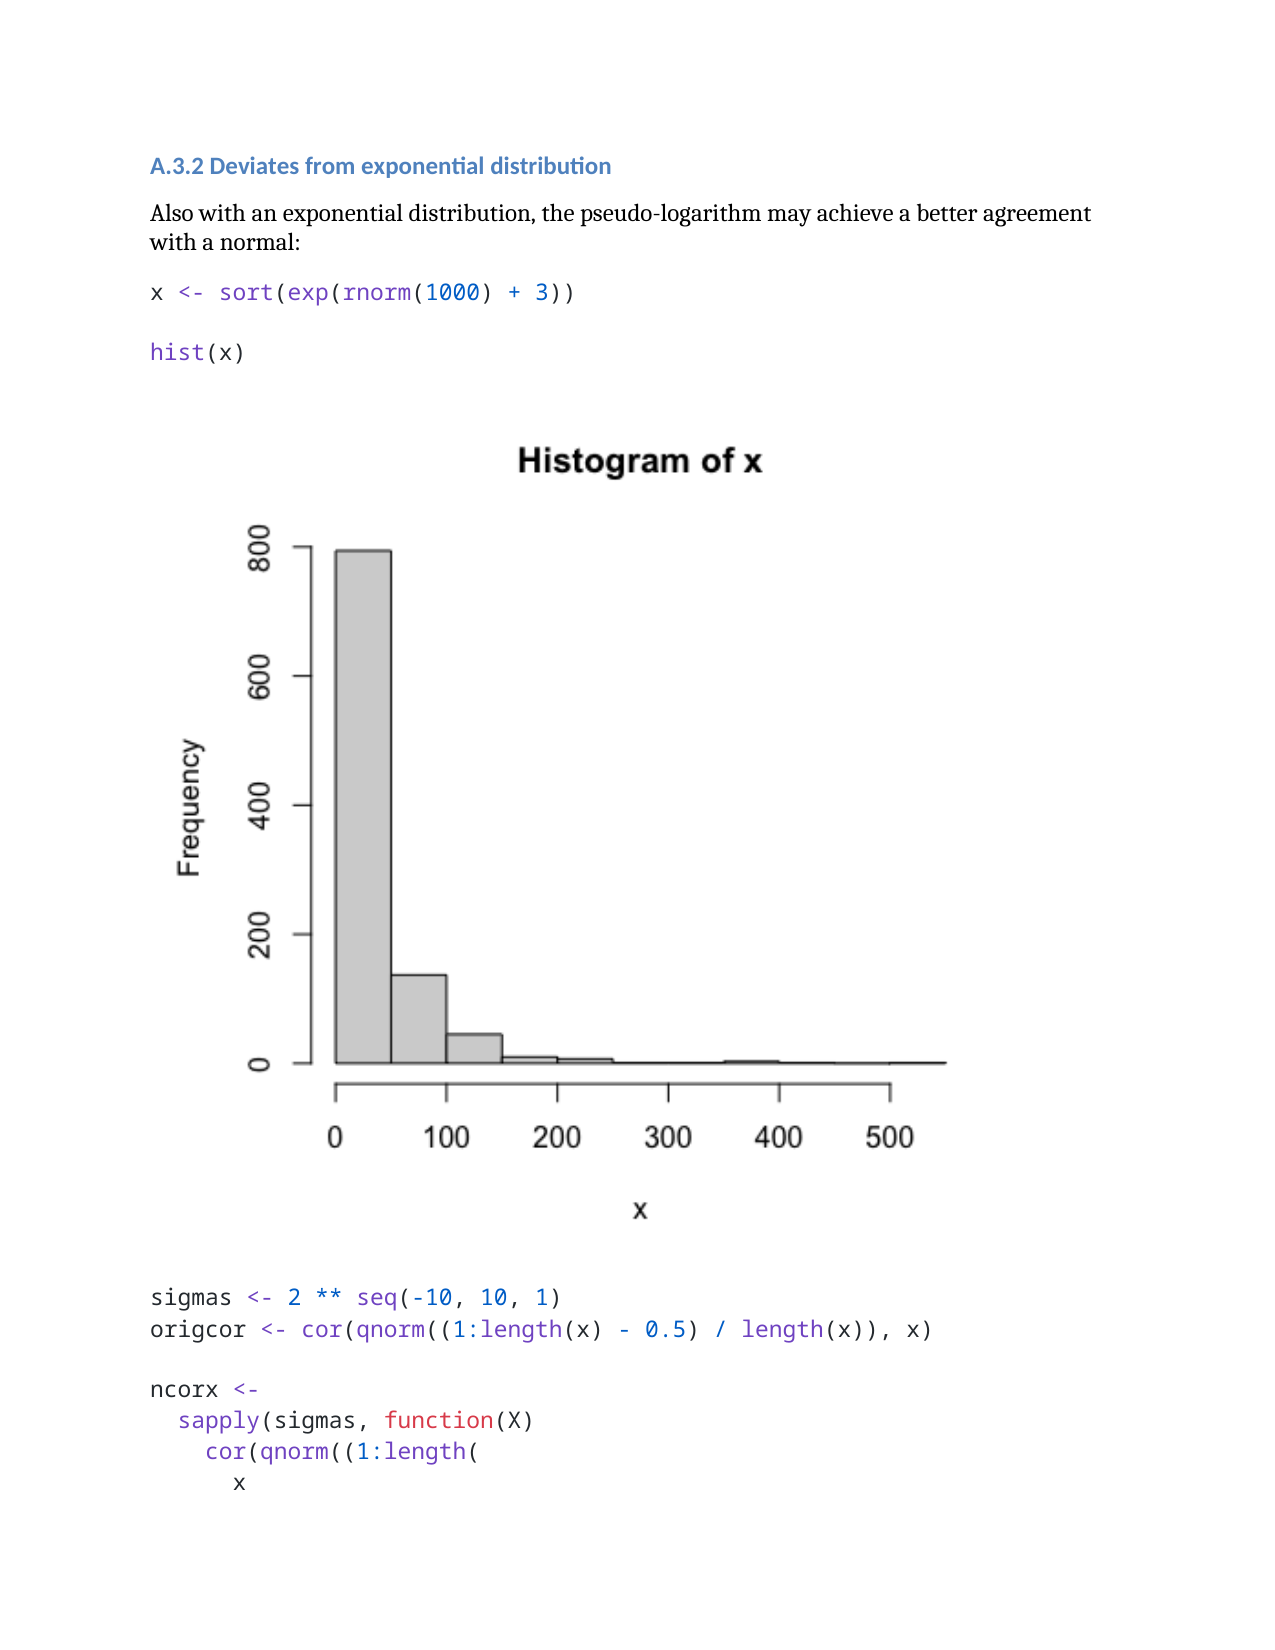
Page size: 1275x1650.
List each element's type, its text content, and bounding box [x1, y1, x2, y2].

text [150, 1281, 1125, 1498]
picture [168, 387, 1044, 1263]
text x <- sort(exp(rnorm(1000) + 3)) hist(x) [150, 276, 1125, 367]
text Also with an exponential distribution, the pseudo-logarithm may achieve a better agreement with a normal: [150, 199, 1125, 257]
subtitle A.3.2 Deviates from exponential distribution [150, 150, 1125, 181]
